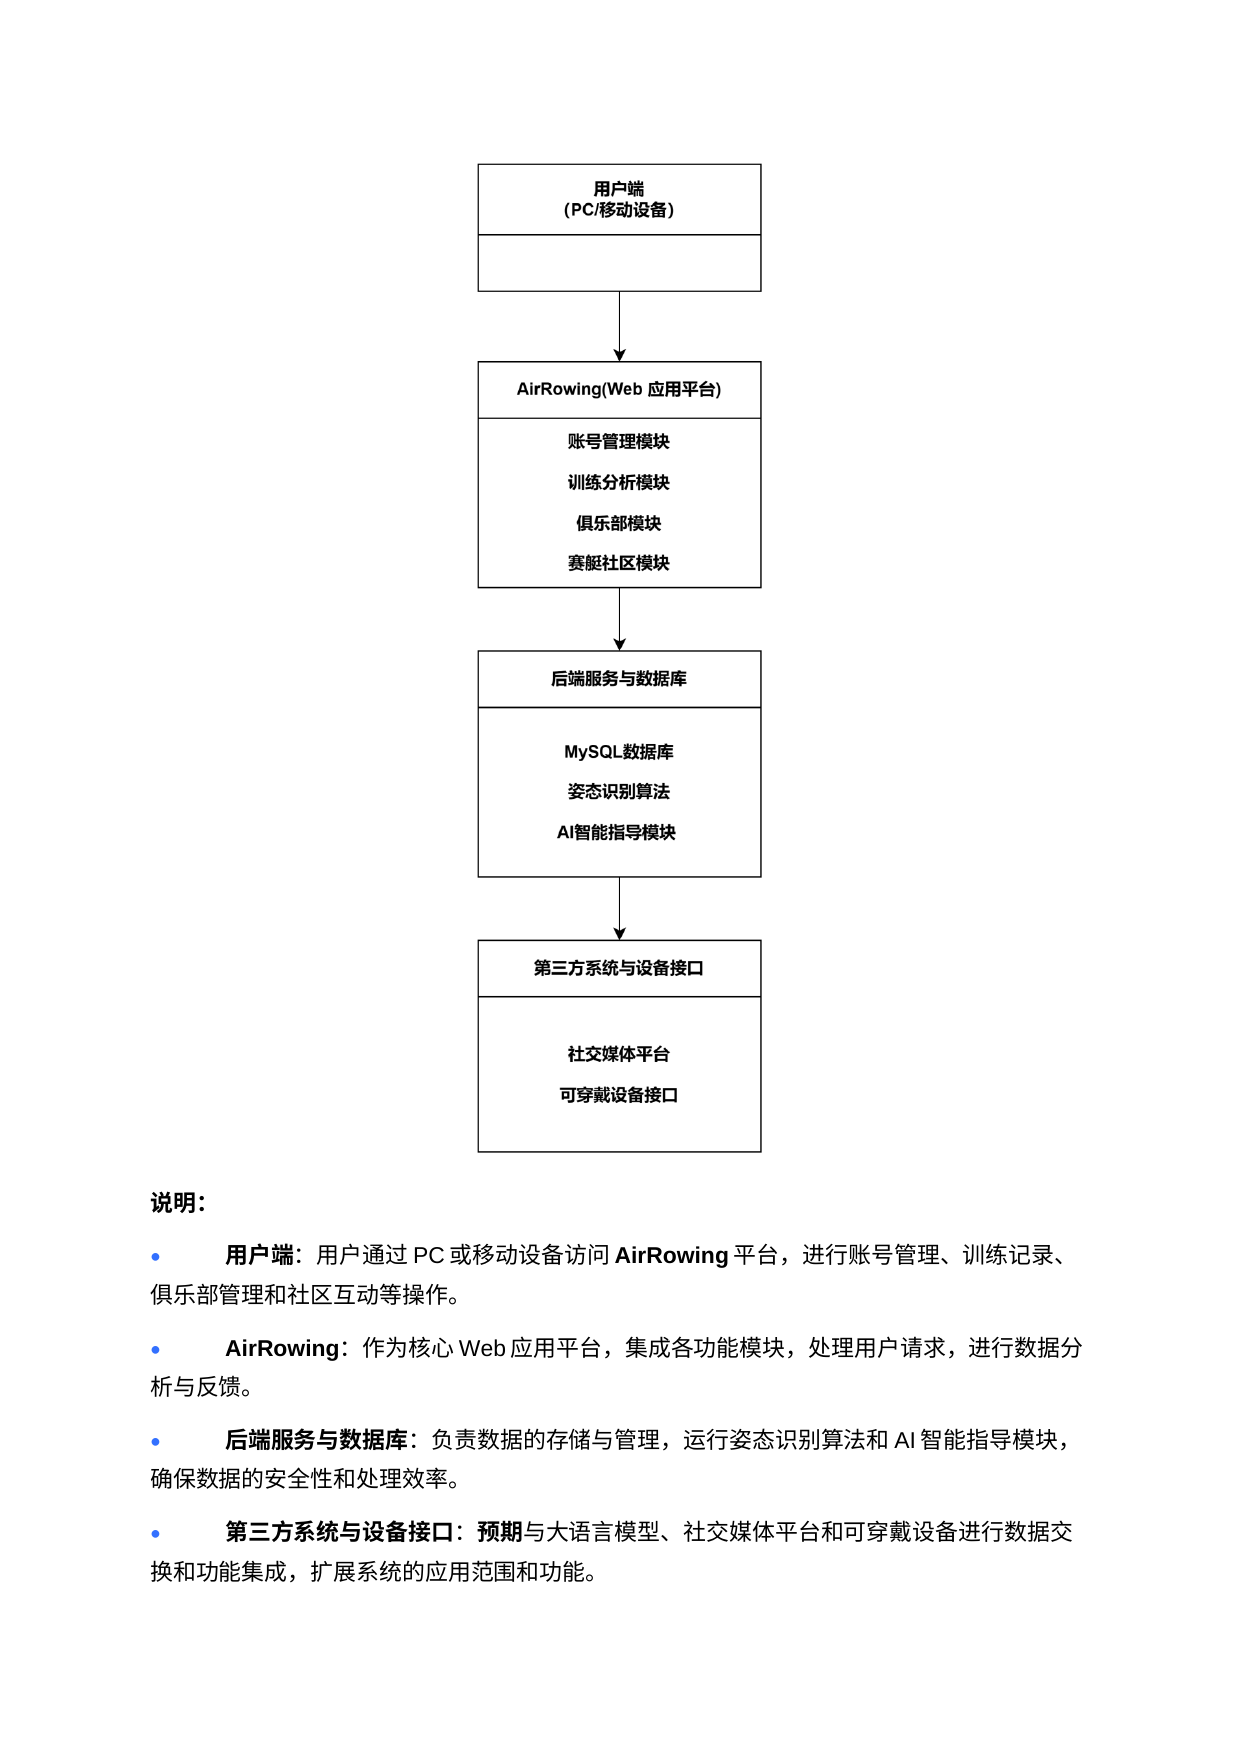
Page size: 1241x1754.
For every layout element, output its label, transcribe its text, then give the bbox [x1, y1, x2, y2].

list 后端服务与数据库：负责数据的存储与管理，运行姿态识别算法和AI智能指导模块，确保数据的安全性和处理效率。 [150, 1421, 1090, 1494]
picture [463, 150, 777, 1168]
list AirRowing：作为核心Web应用平台，集成各功能模块，处理用户请求，进行数据分析与反馈。 [150, 1329, 1090, 1402]
text 说明： [150, 1185, 1090, 1218]
list 第三方系统与设备接口：预期与大语言模型、社交媒体平台和可穿戴设备进行数据交换和功能集成，扩展系统的应用范围和功能。 [150, 1513, 1090, 1587]
list 用户端：用户通过PC或移动设备访问AirRowing平台，进行账号管理、训练记录、俱乐部管理和社区互动等操作。 [150, 1237, 1090, 1310]
